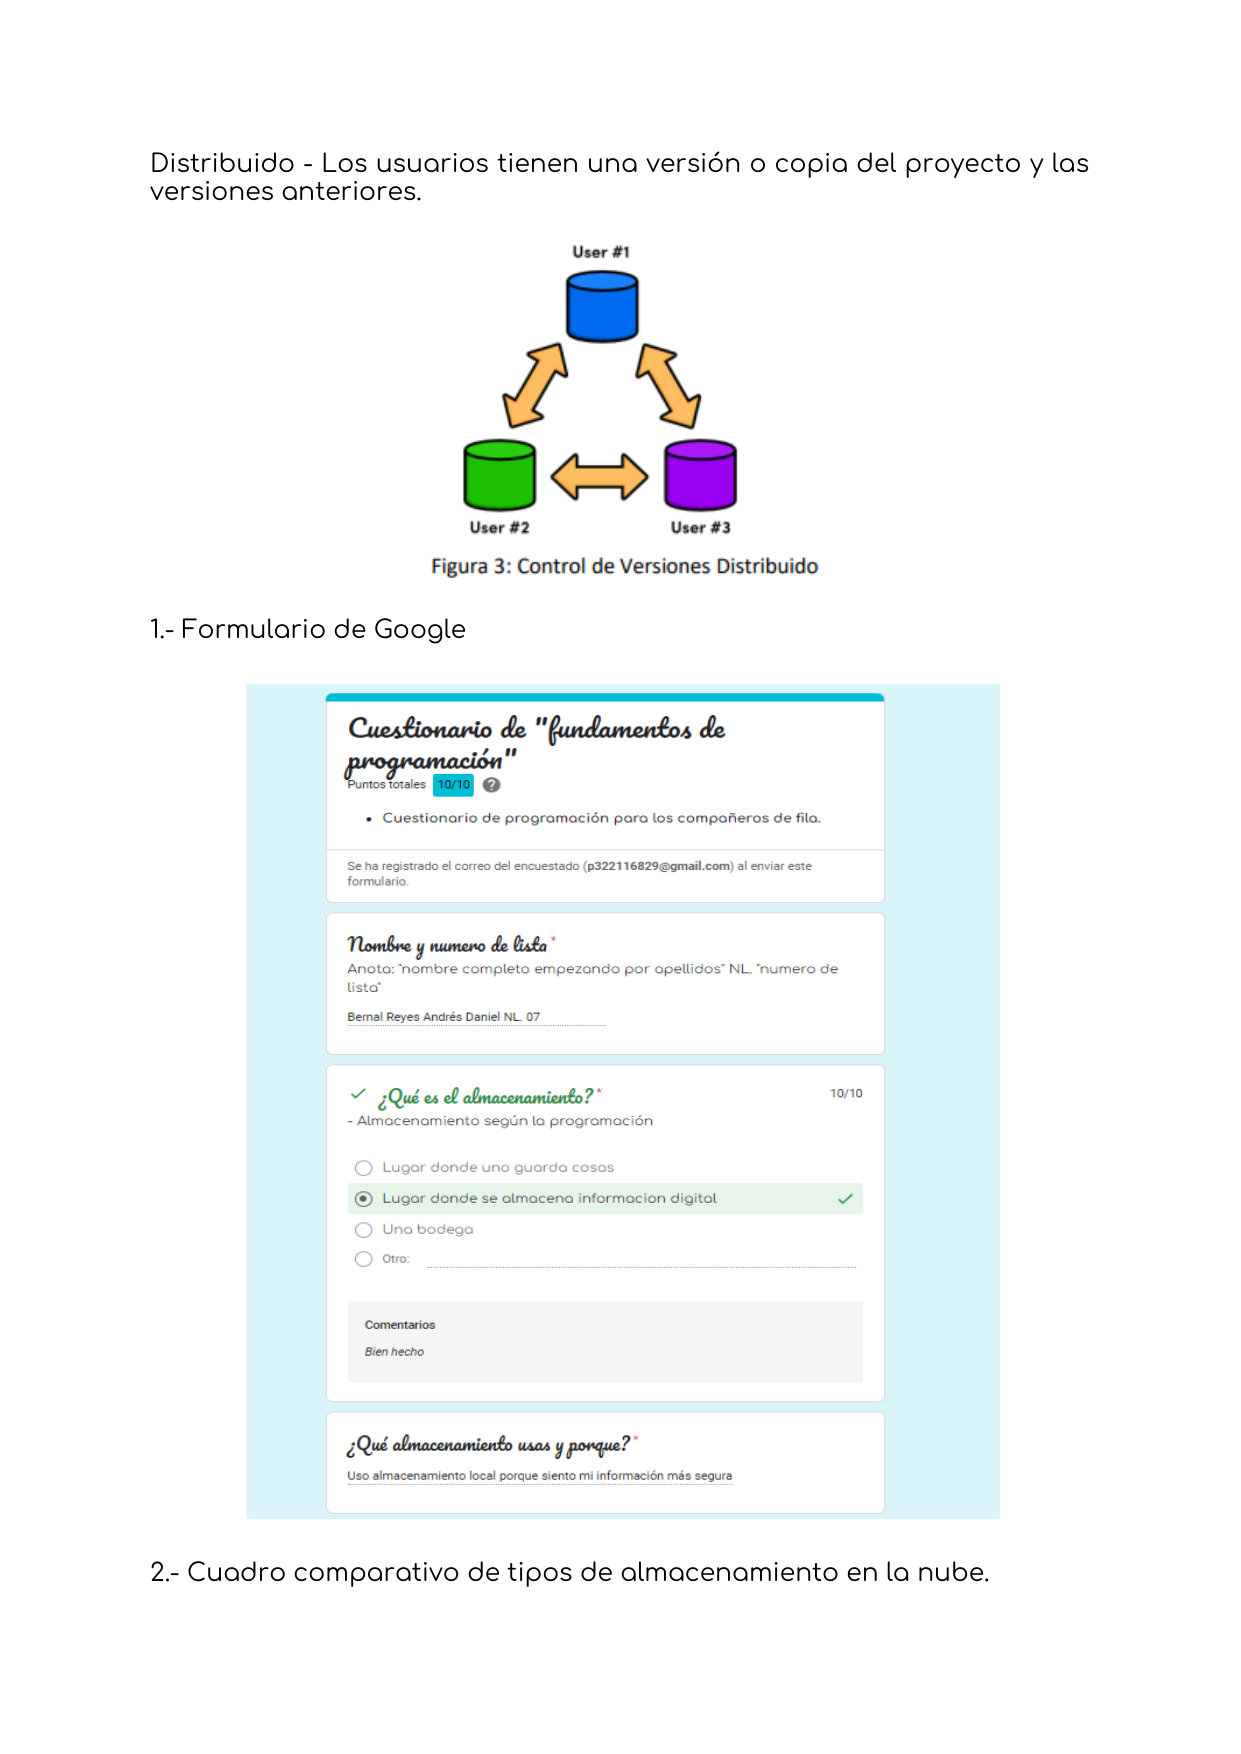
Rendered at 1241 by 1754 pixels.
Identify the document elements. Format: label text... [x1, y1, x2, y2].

picture [246, 684, 1001, 1519]
text Distribuido - Los usuarios tienen una versión o copia del proyecto y las versiones anteriores. [150, 150, 1090, 206]
text 1.- Formulario de Google [150, 616, 1090, 644]
picture [398, 233, 842, 589]
text 2.- Cuadro comparativo de tipos de almacenamiento en la nube. [150, 1559, 1090, 1587]
